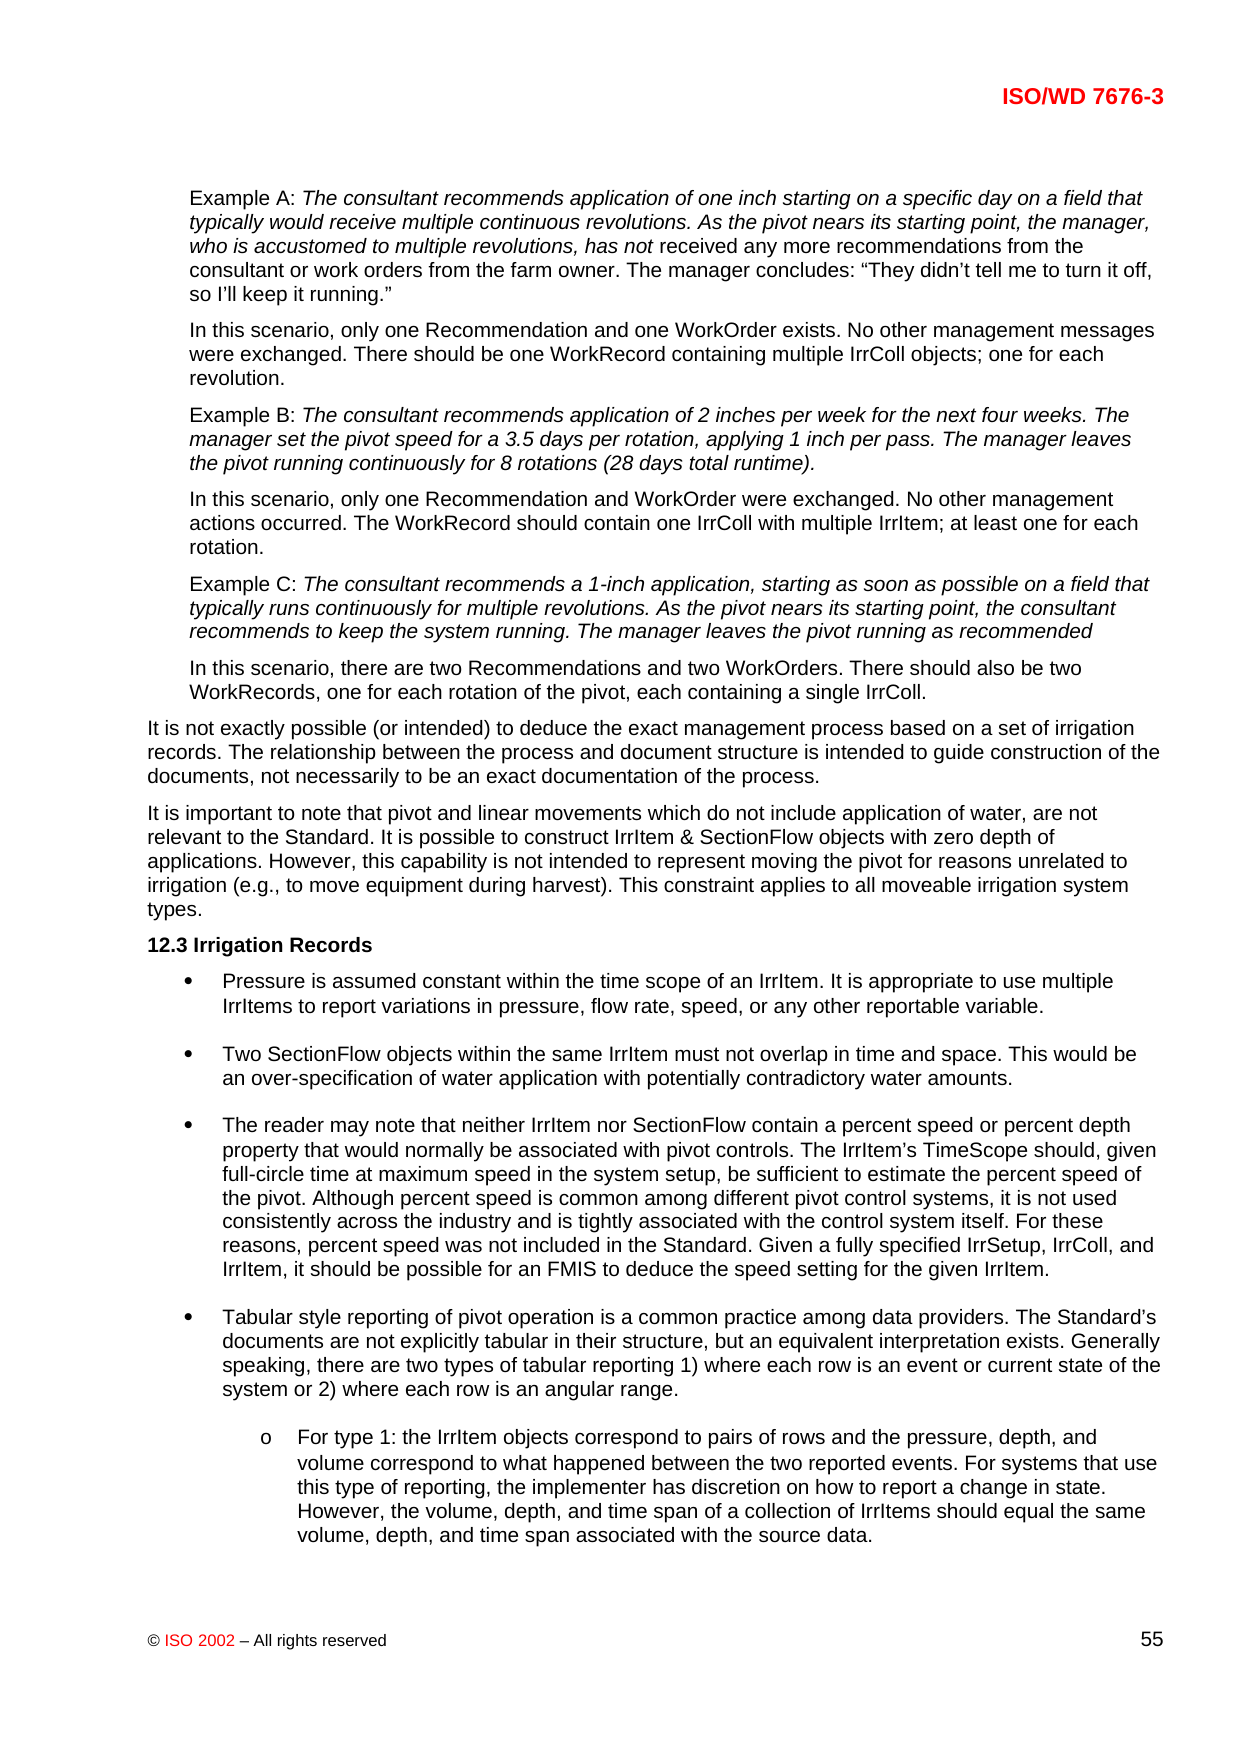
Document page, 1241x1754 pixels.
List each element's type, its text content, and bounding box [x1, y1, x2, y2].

list For type 1: the IrrItem objects correspond to pairs of rows and the pressure, depth, and volume correspond to what happened between the two reported events. For systems that use this type of reporting, the implementer has discretion on how to report a change in state. However, the volume, depth, and time span of a collection of IrrItems should equal the same volume, depth, and time span associated with the source data. [259, 1425, 1164, 1547]
list Tabular style reporting of pivot operation is a common practice among data providers. The Standard’s documents are not explicitly tabular in their structure, but an equivalent interpretation exists. Generally speaking, there are two types of tabular reporting 1) where each row is an event or current state of the system or 2) where each row is an angular range. [184, 1305, 1164, 1401]
text In this scenario, only one Recommendation and one WorkOrder exists. No other management messages were exchanged. There should be one WorkRecord containing multiple IrrColl objects; one for each revolution. [189, 318, 1164, 390]
text Example B: The consultant recommends application of 2 inches per week for the next four weeks. The manager set the pivot speed for a 3.5 days per rotation, applying 1 inch per pass. The manager leaves the pivot running continuously for 8 rotations (28 days total runtime). [189, 403, 1164, 474]
text It is not exactly possible (or intended) to deduce the exact management process based on a set of irrigation records. The relationship between the process and document structure is intended to guide construction of the documents, not necessarily to be an exact documentation of the process. [147, 716, 1164, 788]
text In this scenario, only one Recommendation and WorkOrder were exchanged. No other management actions occurred. The WorkRecord should contain one IrrColl with multiple IrrItem; at least one for each rotation. [189, 487, 1164, 559]
list Two SectionFlow objects within the same IrrItem must not overlap in time and space. This would be an over-specification of water application with potentially contradictory water amounts. [184, 1041, 1164, 1089]
text It is important to note that pivot and linear movements which do not include application of water, are not relevant to the Standard. It is possible to construct IrrItem & SectionFlow objects with zero depth of applications. However, this capability is not intended to represent moving the pivot for reasons unrelated to irrigation (e.g., to move equipment during harvest). This constraint applies to all moveable irrigation system types. [147, 801, 1164, 920]
list The reader may note that neither IrrItem nor SectionFlow contain a percent speed or percent depth property that would normally be associated with pivot controls. The IrrItem’s TimeScope should, given full-circle time at maximum speed in the system setup, be sufficient to estimate the percent speed of the pivot. Although percent speed is common among different pivot control systems, it is not used consistently across the industry and is tightly associated with the control system itself. For these reasons, percent speed was not included in the Standard. Given a fully specified IrrSetup, IrrColl, and IrrItem, it should be possible for an FMIS to deduce the speed setting for the given IrrItem. [184, 1113, 1164, 1281]
text Example C: The consultant recommends a 1-inch application, starting as soon as possible on a field that typically runs continuously for multiple revolutions. As the pivot nears its starting point, the consultant recommends to keep the system running. The manager leaves the pivot running as recommended [189, 571, 1164, 643]
text Example A: The consultant recommends application of one inch starting on a specific day on a field that typically would receive multiple continuous revolutions. As the pivot nears its starting point, the manager, who is accustomed to multiple revolutions, has not received any more recommendations from the consultant or work orders from the farm owner. The manager concludes: “They didn’t tell me to turn it off, so I’ll keep it running.” [189, 186, 1164, 306]
subtitle 12.3 Irrigation Records [147, 933, 1164, 957]
text In this scenario, there are two Recommendations and two WorkOrders. There should also be two WorkRecords, one for each rotation of the pivot, each containing a single IrrColl. [189, 656, 1164, 704]
list Pressure is assumed constant within the time scope of an IrrItem. It is appropriate to use multiple IrrItems to report variations in pressure, flow rate, speed, or any other reportable variable. [184, 969, 1164, 1017]
